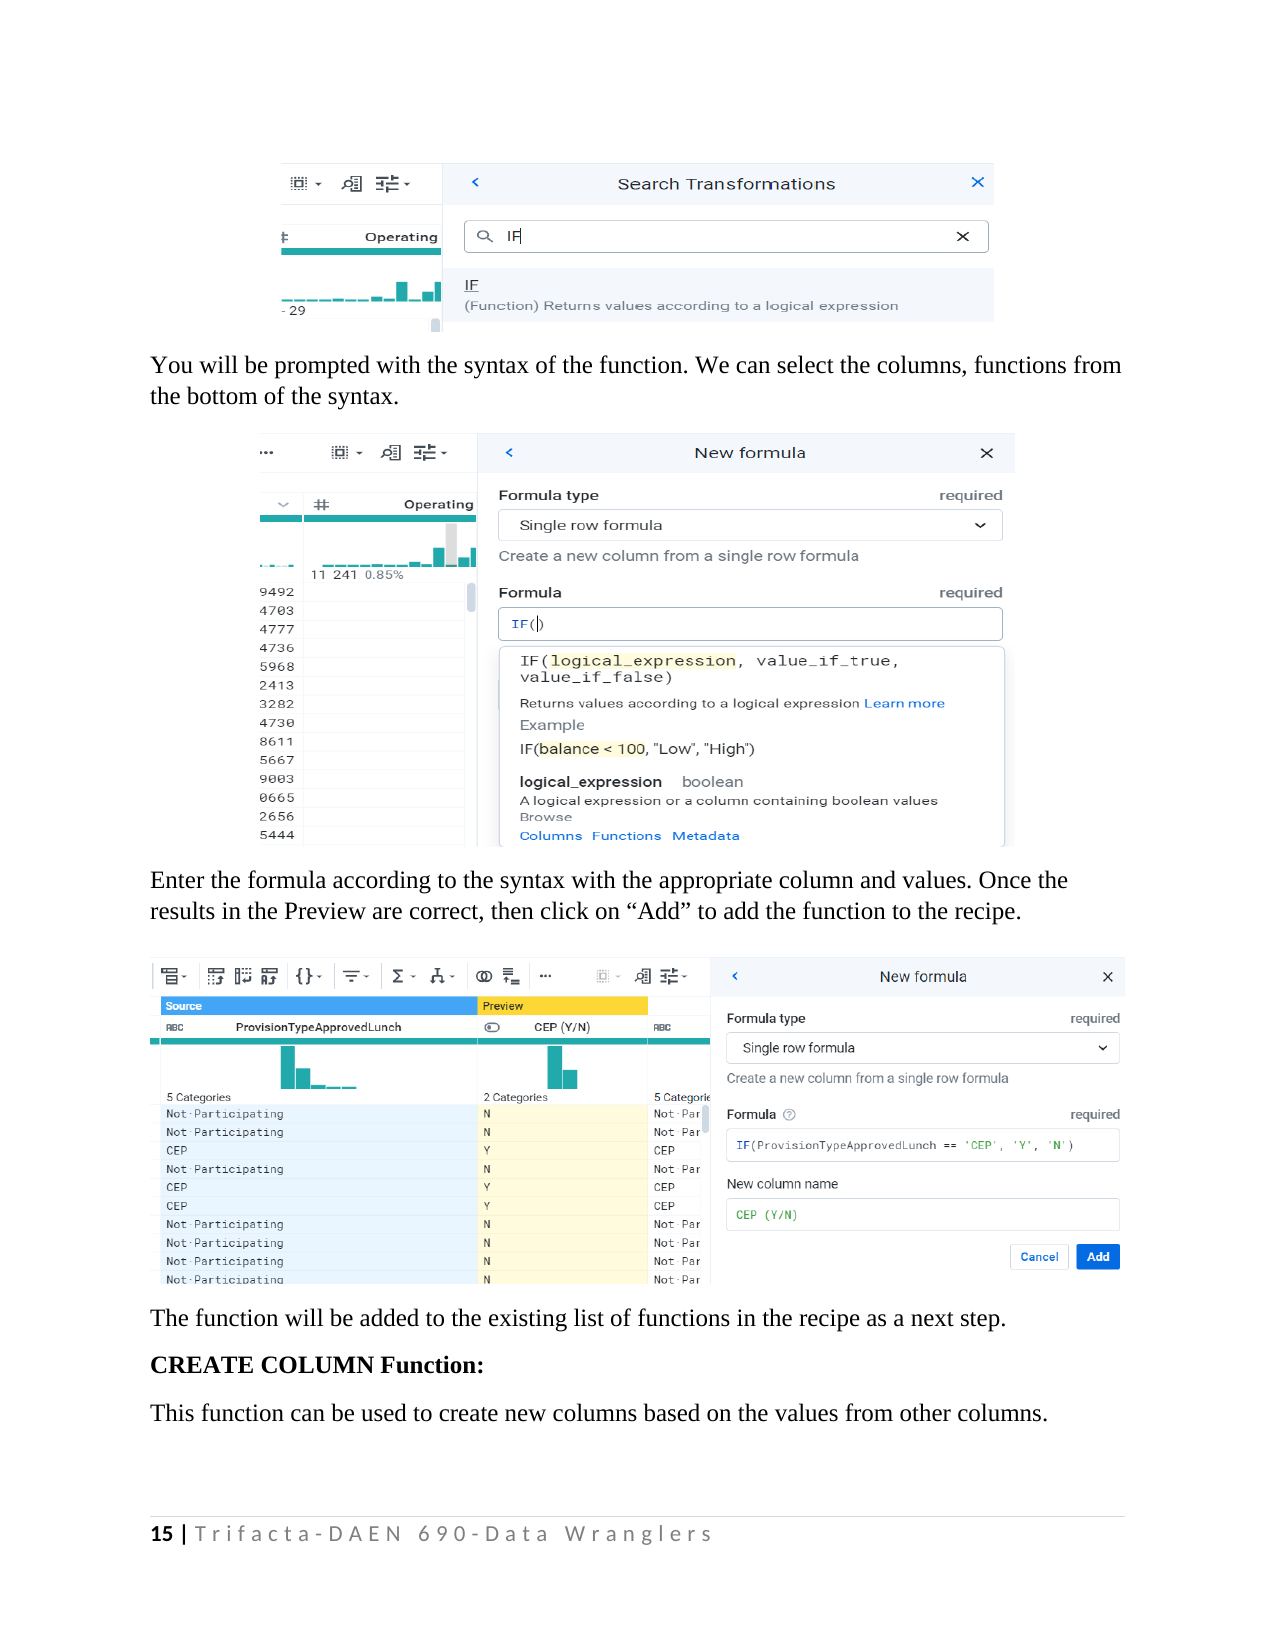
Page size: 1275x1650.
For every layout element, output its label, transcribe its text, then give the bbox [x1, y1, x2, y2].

text This function can be used to create new columns based on the values from other columns. [150, 1398, 1125, 1427]
picture [281, 150, 994, 332]
text CREATE COLUMN Function: [150, 1351, 1125, 1379]
picture [150, 943, 1125, 1284]
picture [260, 428, 1015, 847]
text The function will be added to the existing list of functions in the recipe as a next step. [150, 1303, 1125, 1332]
text Enter the formula according to the syntax with the appropriate column and values. Once the results in the Preview are correct, then click on “Add” to add the function to the recipe. [150, 865, 1125, 925]
text You will be prompted with the syntax of the function. We can select the columns, functions from the bottom of the syntax. [150, 350, 1125, 410]
